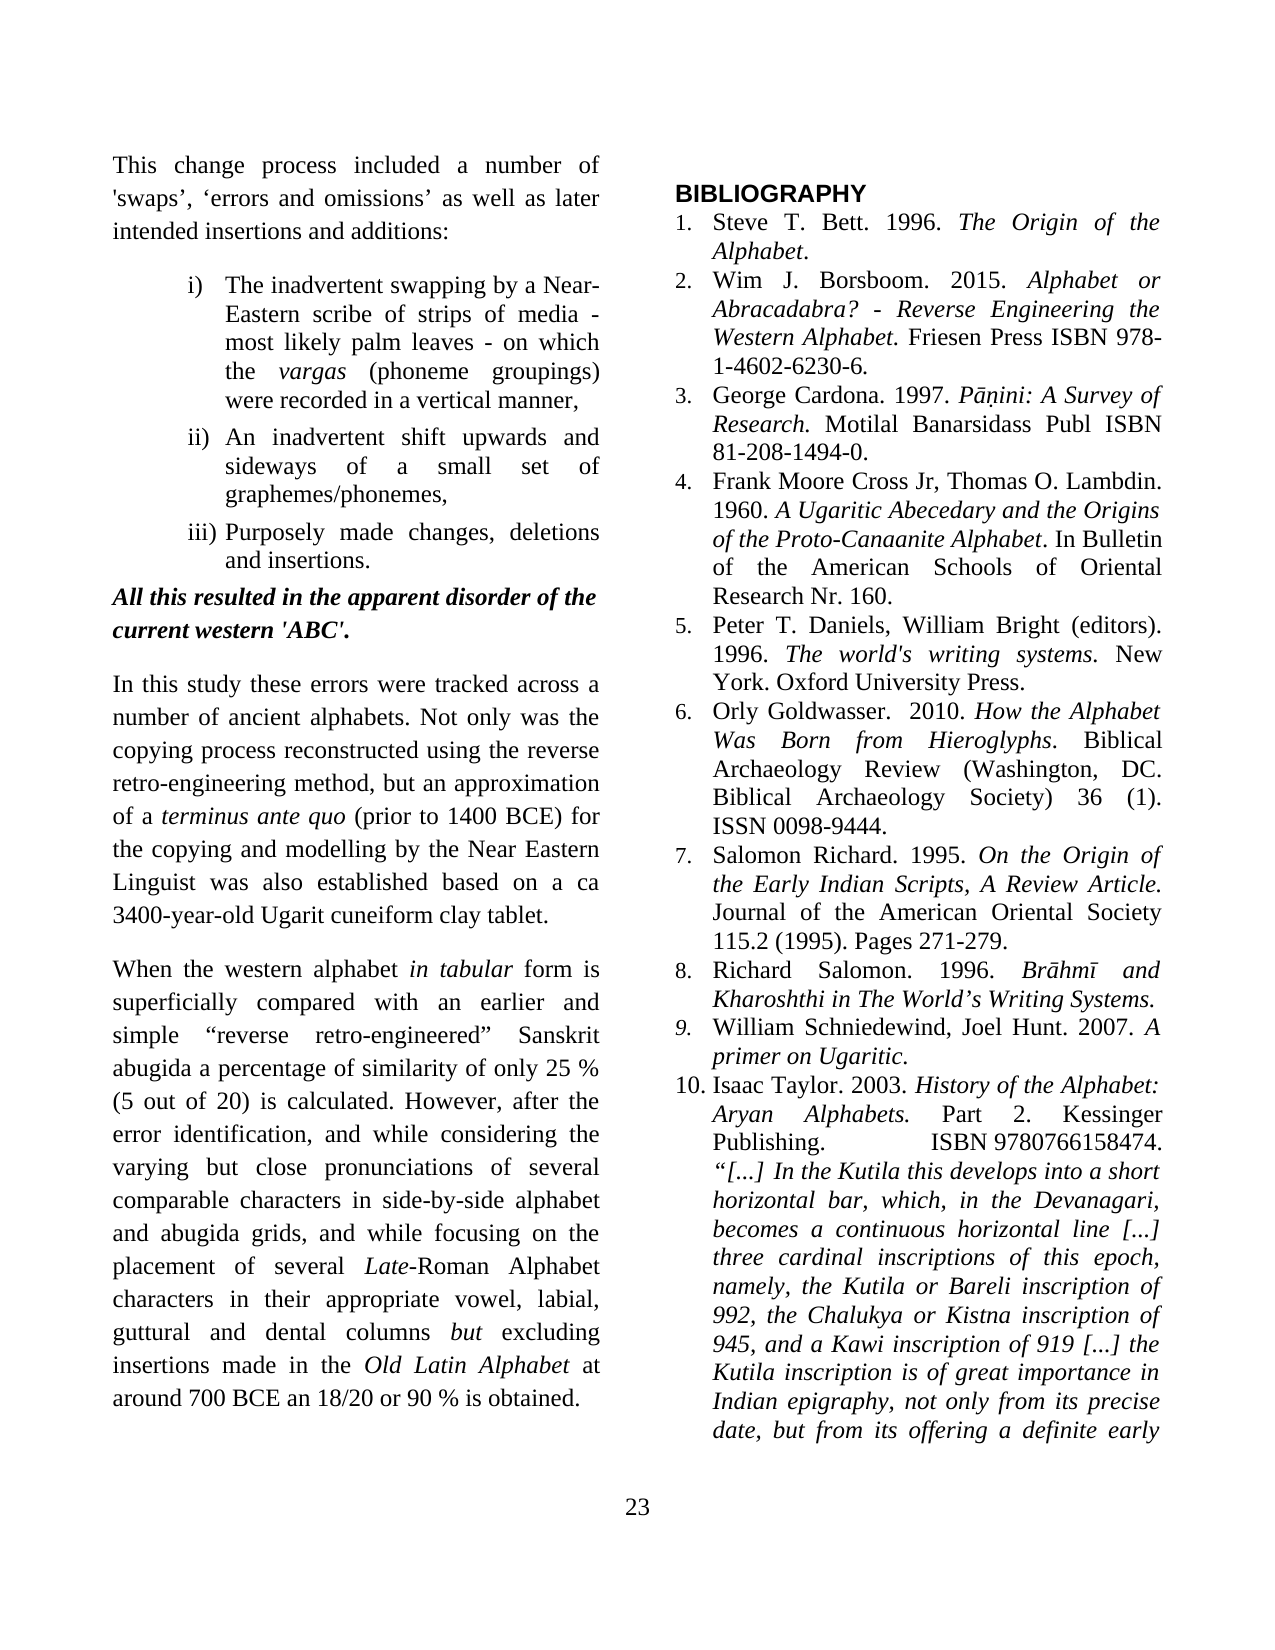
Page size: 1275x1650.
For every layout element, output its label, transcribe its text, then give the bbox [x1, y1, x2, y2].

list Orly Goldwasser. 2010. How the Alphabet Was Born from Hieroglyphs. Biblical Archaeology Review (Washington, DC. Biblical Archaeology Society) 36 (1). ISSN 0098-9444. [675, 696, 1162, 840]
text All this resulted in the apparent disorder of the current western 'ABC'. [112, 582, 600, 644]
text This change process included a number of 'swaps’, ‘errors and omissions’ as well as later intended insertions and additions: [112, 150, 600, 245]
subtitle BIBLIOGRAPHY [675, 179, 1162, 207]
list An inadvertent shift upwards and sideways of a small set of graphemes/phonemes, [187, 422, 600, 508]
list Wim J. Borsboom. 2015. Alphabet or Abracadabra? - Reverse Engineering the Western Alphabet. Friesen Press ISBN 978-1-4602-6230-6. [675, 265, 1162, 380]
text In this study these errors were tracked across a number of ancient alphabets. Not only was the copying process reconstructed using the reverse retro-engineering method, but an approximation of a terminus ante quo (prior to 1400 BCE) for the copying and modelling by the Near Eastern Linguist was also established based on a ca 3400-year-old Ugarit cuneiform clay tablet. [112, 669, 600, 929]
list George Cardona. 1997. Pāṇini: A Survey of Research. Motilal Banarsidass Publ ISBN 81-208-1494-0. [675, 380, 1162, 466]
list Steve T. Bett. 1996. The Origin of the Alphabet. [675, 207, 1162, 265]
list William Schniedewind, Joel Hunt. 2007. A primer on Ugaritic. [675, 1012, 1162, 1070]
list Salomon Richard. 1995. On the Origin of the Early Indian Scripts, A Review Article. Journal of the American Oriental Society 115.2 (1995). Pages 271-279. [675, 840, 1162, 955]
text When the western alphabet in tabular form is superficially compared with an earlier and simple “reverse retro-engineered” Sanskrit abugida a percentage of similarity of only 25 % (5 out of 20) is calculated. However, after the error identification, and while considering the varying but close pronunciations of several comparable characters in side-by-side alphabet and abugida grids, and while focusing on the placement of several Late-Roman Alphabet characters in their appropriate vowel, labial, guttural and dental columns but excluding insertions made in the Old Latin Alphabet at around 700 BCE an 18/20 or 90 % is obtained. [112, 954, 600, 1412]
list Purposely made changes, deletions and insertions. [187, 517, 600, 574]
list Richard Salomon. 1996. Brāhmī and Kharoshthi in The World’s Writing Systems. [675, 955, 1162, 1012]
list Peter T. Daniels, William Bright (editors). 1996. The world's writing systems. New York. Oxford University Press. [675, 610, 1162, 696]
list The inadvertent swapping by a Near-Eastern scribe of strips of media - most likely palm leaves - on which the vargas (phoneme groupings) were recorded in a vertical manner, [187, 270, 600, 414]
list Frank Moore Cross Jr, Thomas O. Lambdin. 1960. A Ugaritic Abecedary and the Origins of the Proto-Canaanite Alphabet. In Bulletin of the American Schools of Oriental Research Nr. 160. [675, 466, 1162, 610]
